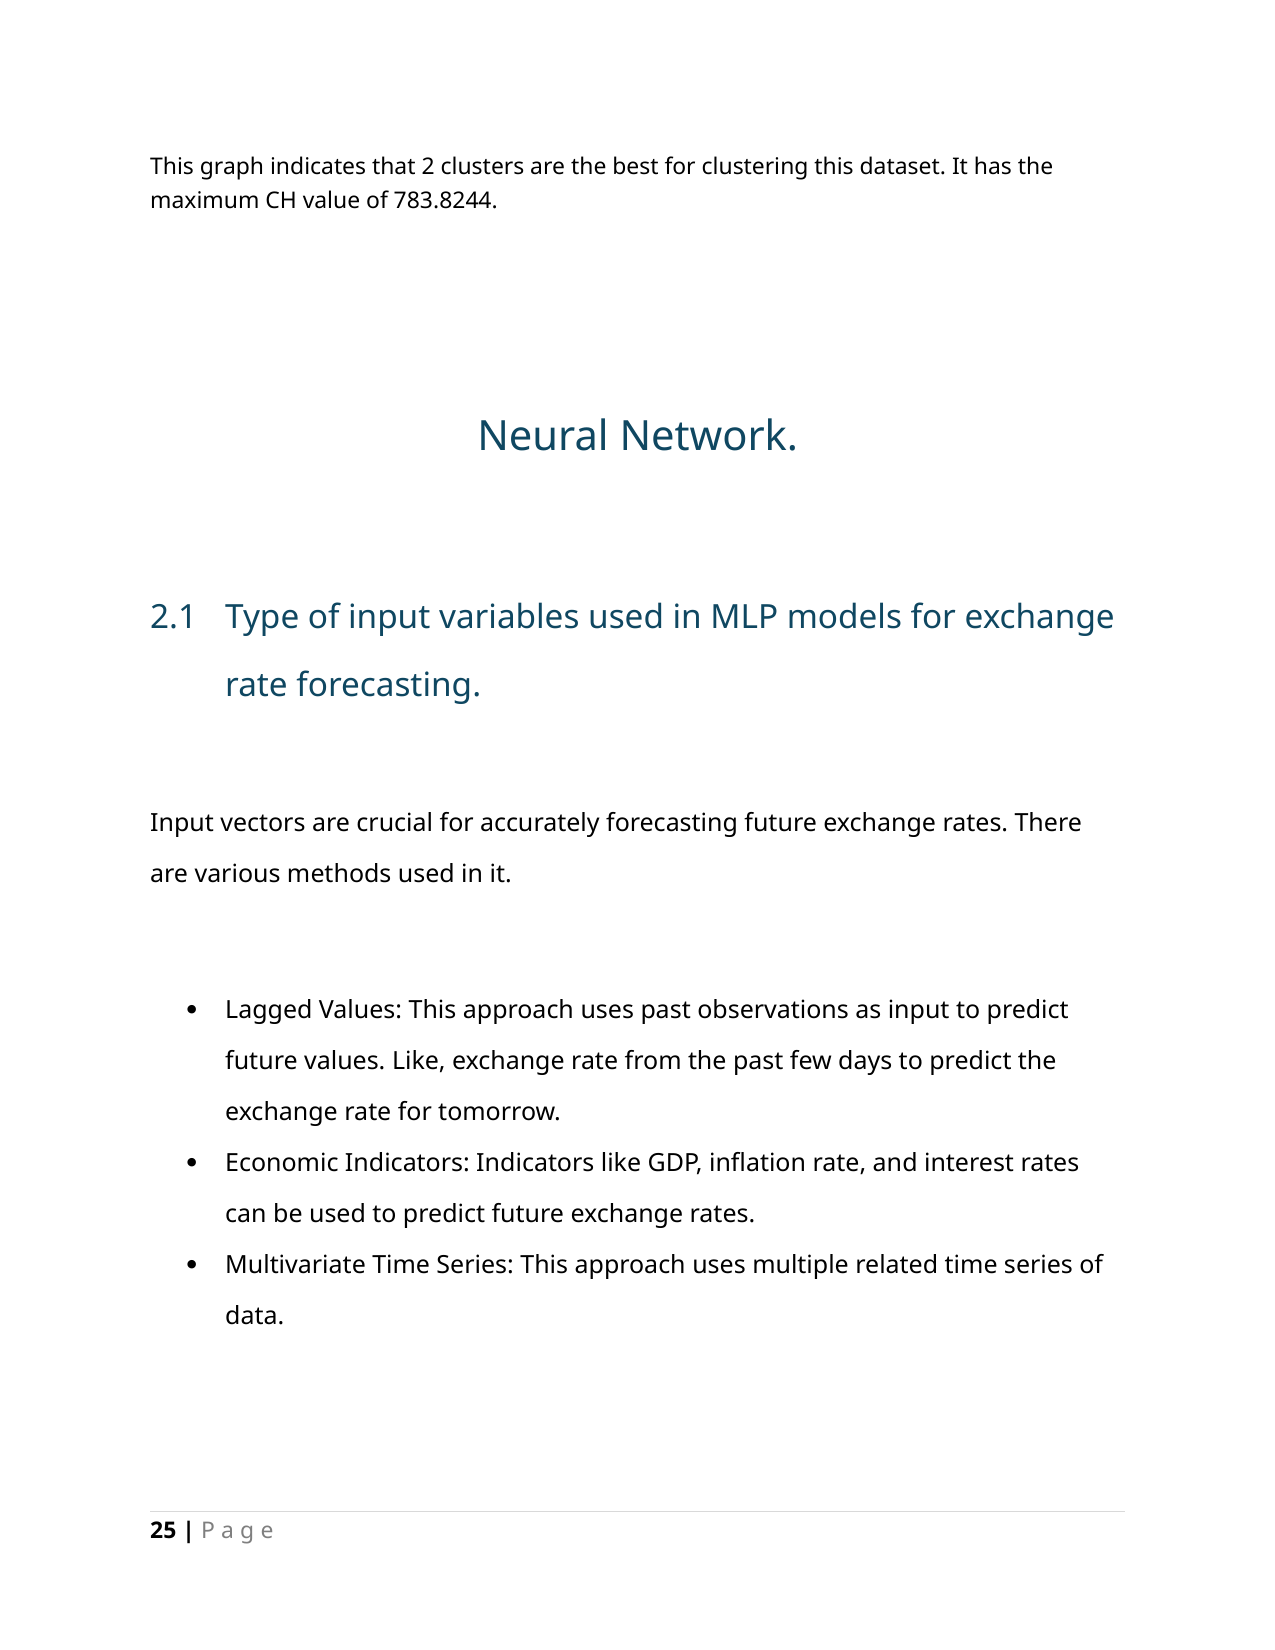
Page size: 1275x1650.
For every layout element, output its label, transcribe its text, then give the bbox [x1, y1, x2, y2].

list Lagged Values: This approach uses past observations as input to predict future values. Like, exchange rate from the past few days to predict the exchange rate for tomorrow. [187, 992, 1125, 1128]
subtitle Type of input variables used in MLP models for exchange rate forecasting. [150, 593, 1125, 706]
list Multivariate Time Series: This approach uses multiple related time series of data. [187, 1247, 1125, 1332]
text Input vectors are crucial for accurately forecasting future exchange rates. There are various methods used in it. [150, 805, 1125, 890]
text This graph indicates that 2 clusters are the best for clustering this dataset. It has the maximum CH value of 783.8244. [150, 150, 1125, 215]
subtitle Neural Network. [150, 406, 1125, 463]
list Economic Indicators: Indicators like GDP, inflation rate, and interest rates can be used to predict future exchange rates. [187, 1145, 1125, 1230]
